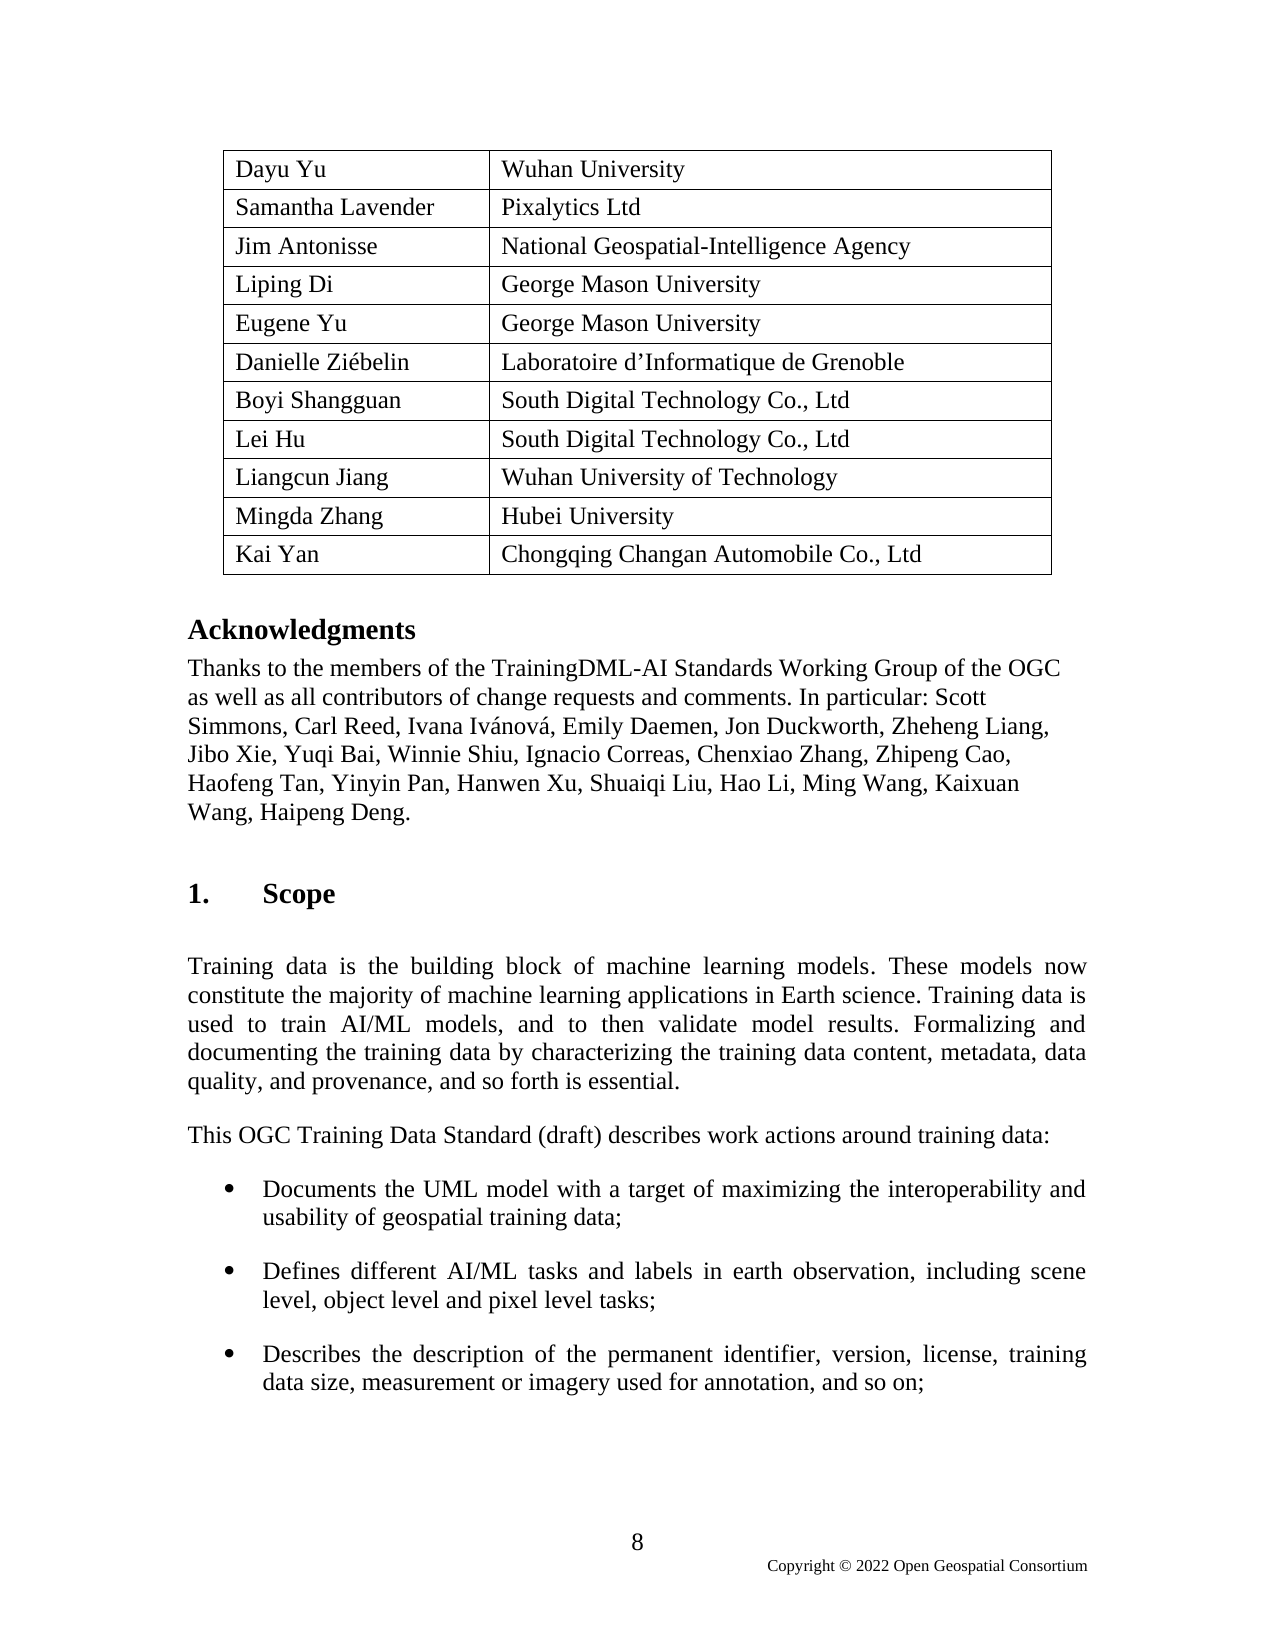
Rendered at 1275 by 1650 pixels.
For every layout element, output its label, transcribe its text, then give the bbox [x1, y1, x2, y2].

table_cell George Mason University [490, 267, 1051, 304]
list Describes the description of the permanent identifier, version, license, training data size, measurement or imagery used for annotation, and so on; [225, 1339, 1087, 1396]
table_cell Hubei University [490, 498, 1051, 535]
table_cell Chongqing Changan Automobile Co., Ltd [490, 536, 1051, 574]
table_cell Samantha Lavender [224, 190, 489, 227]
table_cell South Digital Technology Co., Ltd [490, 382, 1051, 420]
table_cell Lei Hu [224, 421, 489, 458]
text Thanks to the members of the TrainingDML-AI Standards Working Group of the OGC as well as all contributors of change requests and comments. In particular: Scott Simmons, Carl Reed, Ivana Ivánová, Emily Daemen, Jon Duckworth, Zheheng Liang, Jibo Xie, Yuqi Bai, Winnie Shiu, Ignacio Correas, Chenxiao Zhang, Zhipeng Cao, Haofeng Tan, Yinyin Pan, Hanwen Xu, Shuaiqi Liu, Hao Li, Ming Wang, Kaixuan Wang, Haipeng Deng. [187, 653, 1087, 826]
table_cell Jim Antonisse [224, 228, 489, 266]
table_cell National Geospatial-Intelligence Agency [490, 228, 1051, 266]
text Acknowledgments [187, 612, 1087, 646]
list Documents the UML model with a target of maximizing the interoperability and usability of geospatial training data; [225, 1174, 1087, 1231]
table_cell Laboratoire d’Informatique de Grenoble [490, 344, 1051, 381]
table_cell Liangcun Jiang [224, 459, 489, 497]
table_cell George Mason University [490, 305, 1051, 343]
table_cell Danielle Ziébelin [224, 344, 489, 381]
table_cell Mingda Zhang [224, 498, 489, 535]
table_cell Kai Yan [224, 536, 489, 574]
table_cell Eugene Yu [224, 305, 489, 343]
table_cell Boyi Shangguan [224, 382, 489, 420]
table_cell Dayu Yu [224, 151, 489, 188]
text Training data is the building block of machine learning models. These models now constitute the majority of machine learning applications in Earth science. Training data is used to train AI/ML models, and to then validate model results. Formalizing and documenting the training data by characterizing the training data content, metadata, data quality, and provenance, and so forth is essential. [187, 951, 1087, 1095]
list Defines different AI/ML tasks and labels in earth observation, including scene level, object level and pixel level tasks; [225, 1256, 1087, 1314]
table_cell Liping Di [224, 267, 489, 304]
table_cell South Digital Technology Co., Ltd [490, 421, 1051, 458]
table_cell Wuhan University of Technology [490, 459, 1051, 497]
subtitle Scope [187, 876, 1087, 909]
table_cell Pixalytics Ltd [490, 190, 1051, 227]
text This OGC Training Data Standard (draft) describes work actions around training data: [187, 1120, 1087, 1149]
table_cell Wuhan University [490, 151, 1051, 188]
